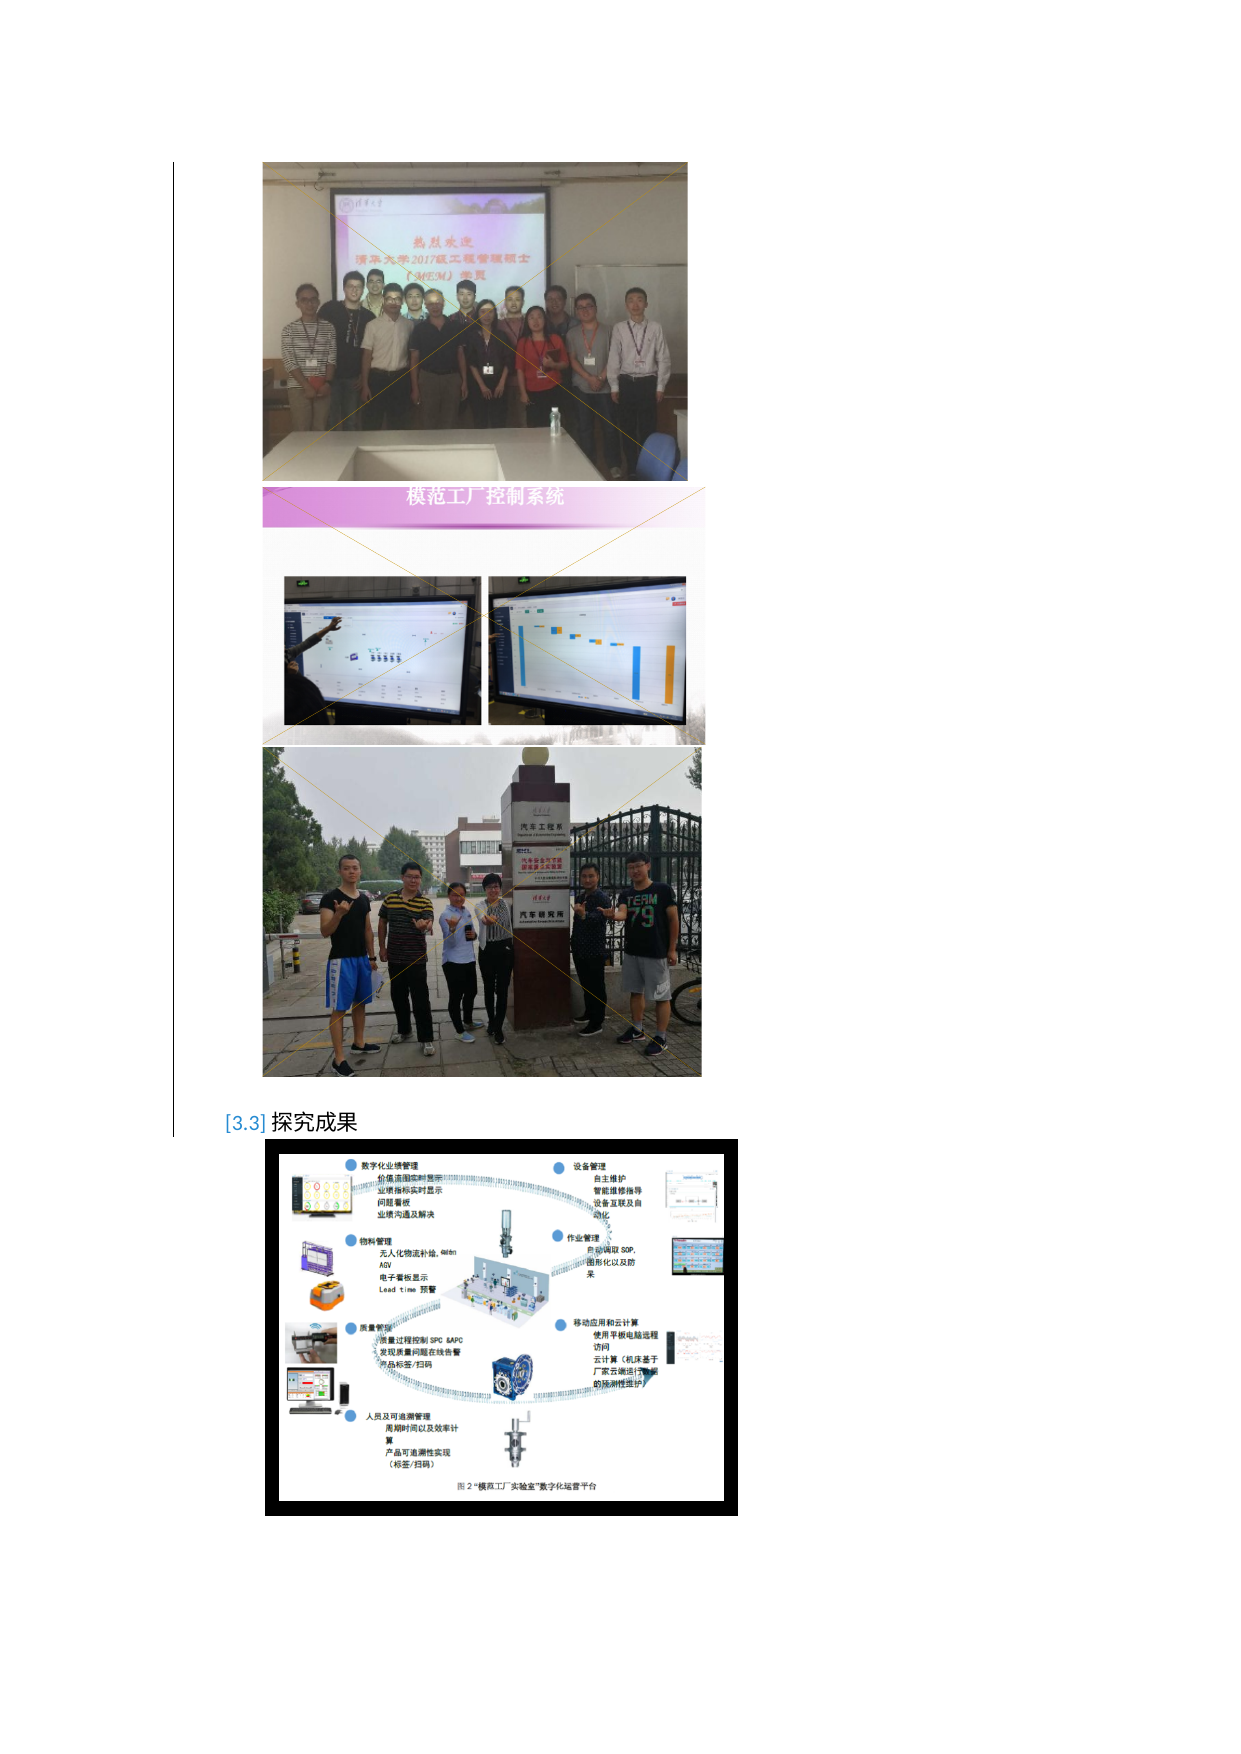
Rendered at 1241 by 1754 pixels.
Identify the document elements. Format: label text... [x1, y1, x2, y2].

picture [484, 748, 702, 1075]
picture [262, 488, 482, 743]
picture [262, 163, 474, 480]
picture [262, 748, 481, 1075]
list 探究成果 [225, 1104, 1053, 1137]
picture [265, 487, 703, 614]
picture [477, 163, 688, 480]
picture [263, 617, 704, 745]
picture [264, 323, 686, 481]
picture [265, 747, 700, 910]
picture [265, 162, 686, 320]
picture [264, 913, 701, 1077]
picture [486, 488, 706, 743]
picture [279, 1154, 724, 1501]
